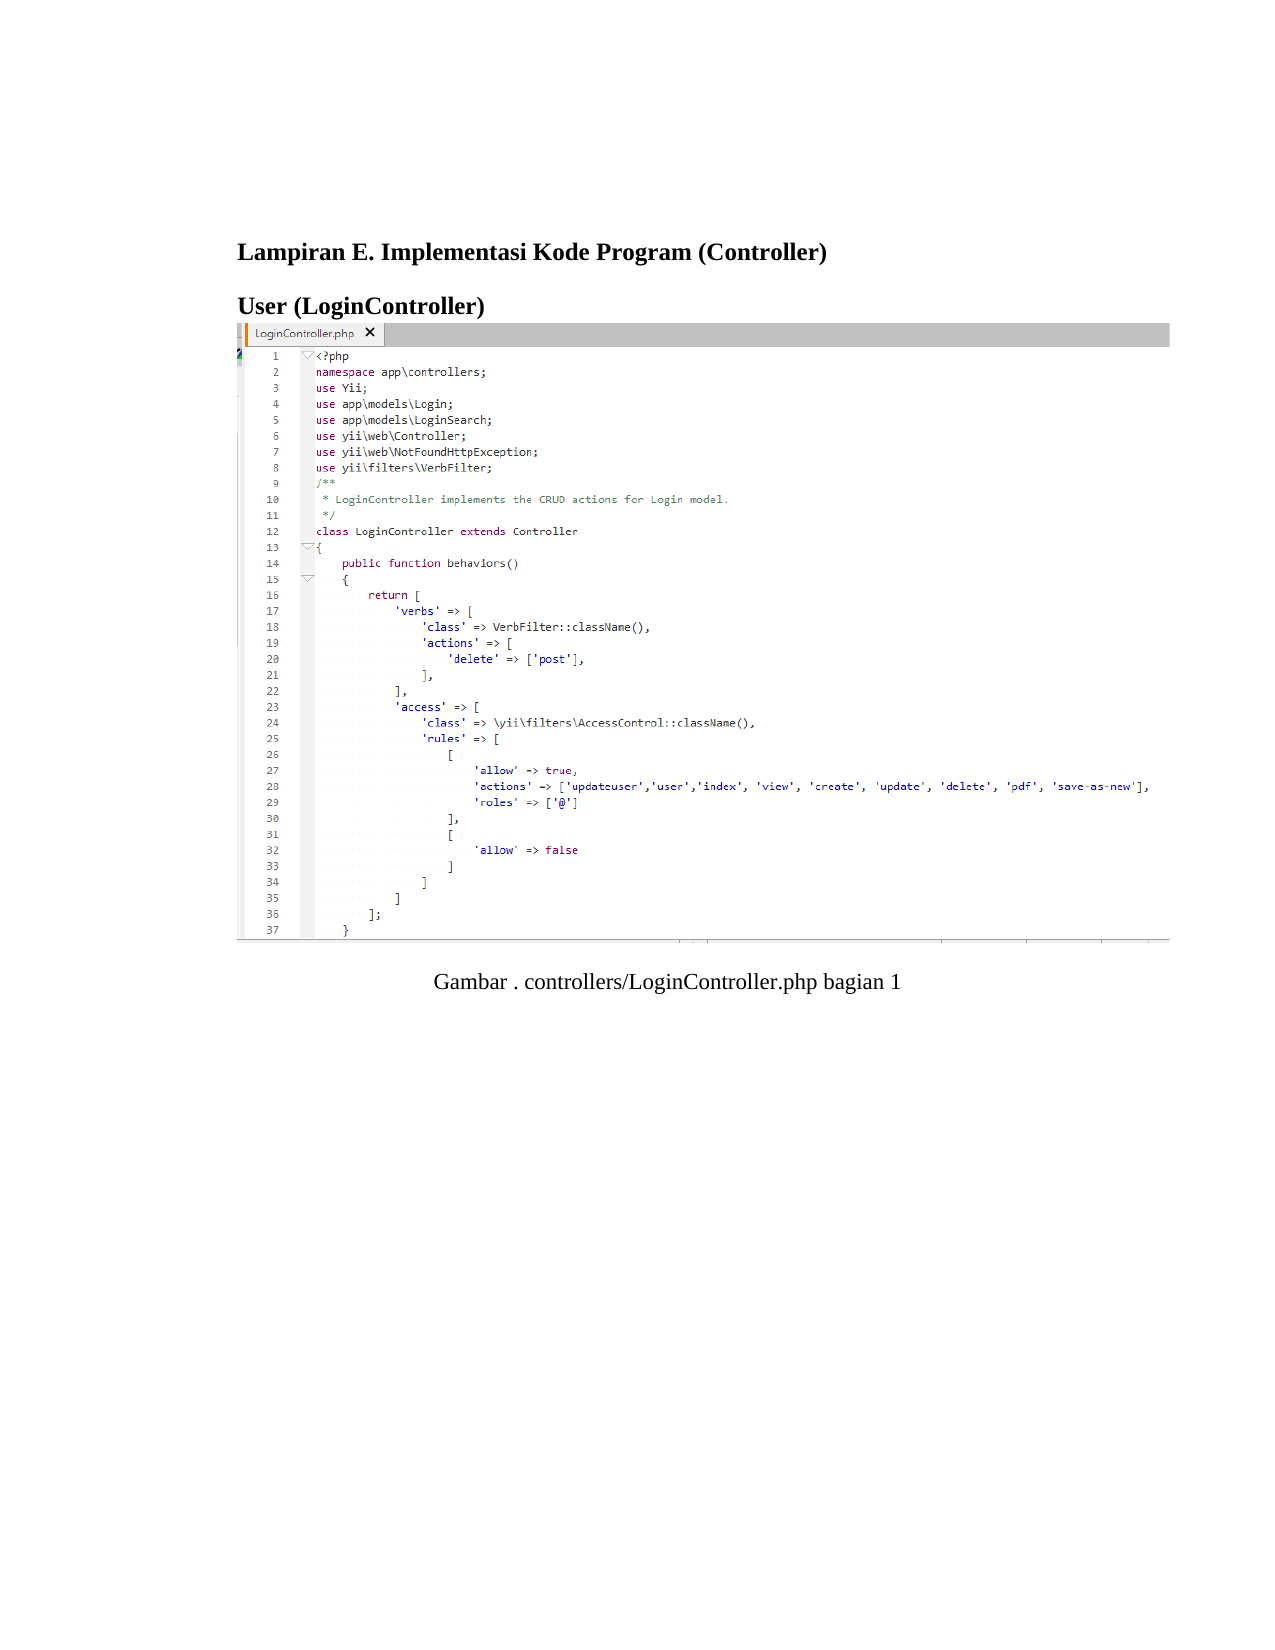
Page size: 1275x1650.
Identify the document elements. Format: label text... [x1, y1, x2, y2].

subtitle User (LoginController) [237, 291, 1098, 319]
text Gambar . controllers/LoginController.php bagian 1 [237, 968, 1098, 994]
subtitle Lampiran E. Implementasi Kode Program (Controller) [237, 237, 1098, 266]
picture [237, 323, 1170, 943]
